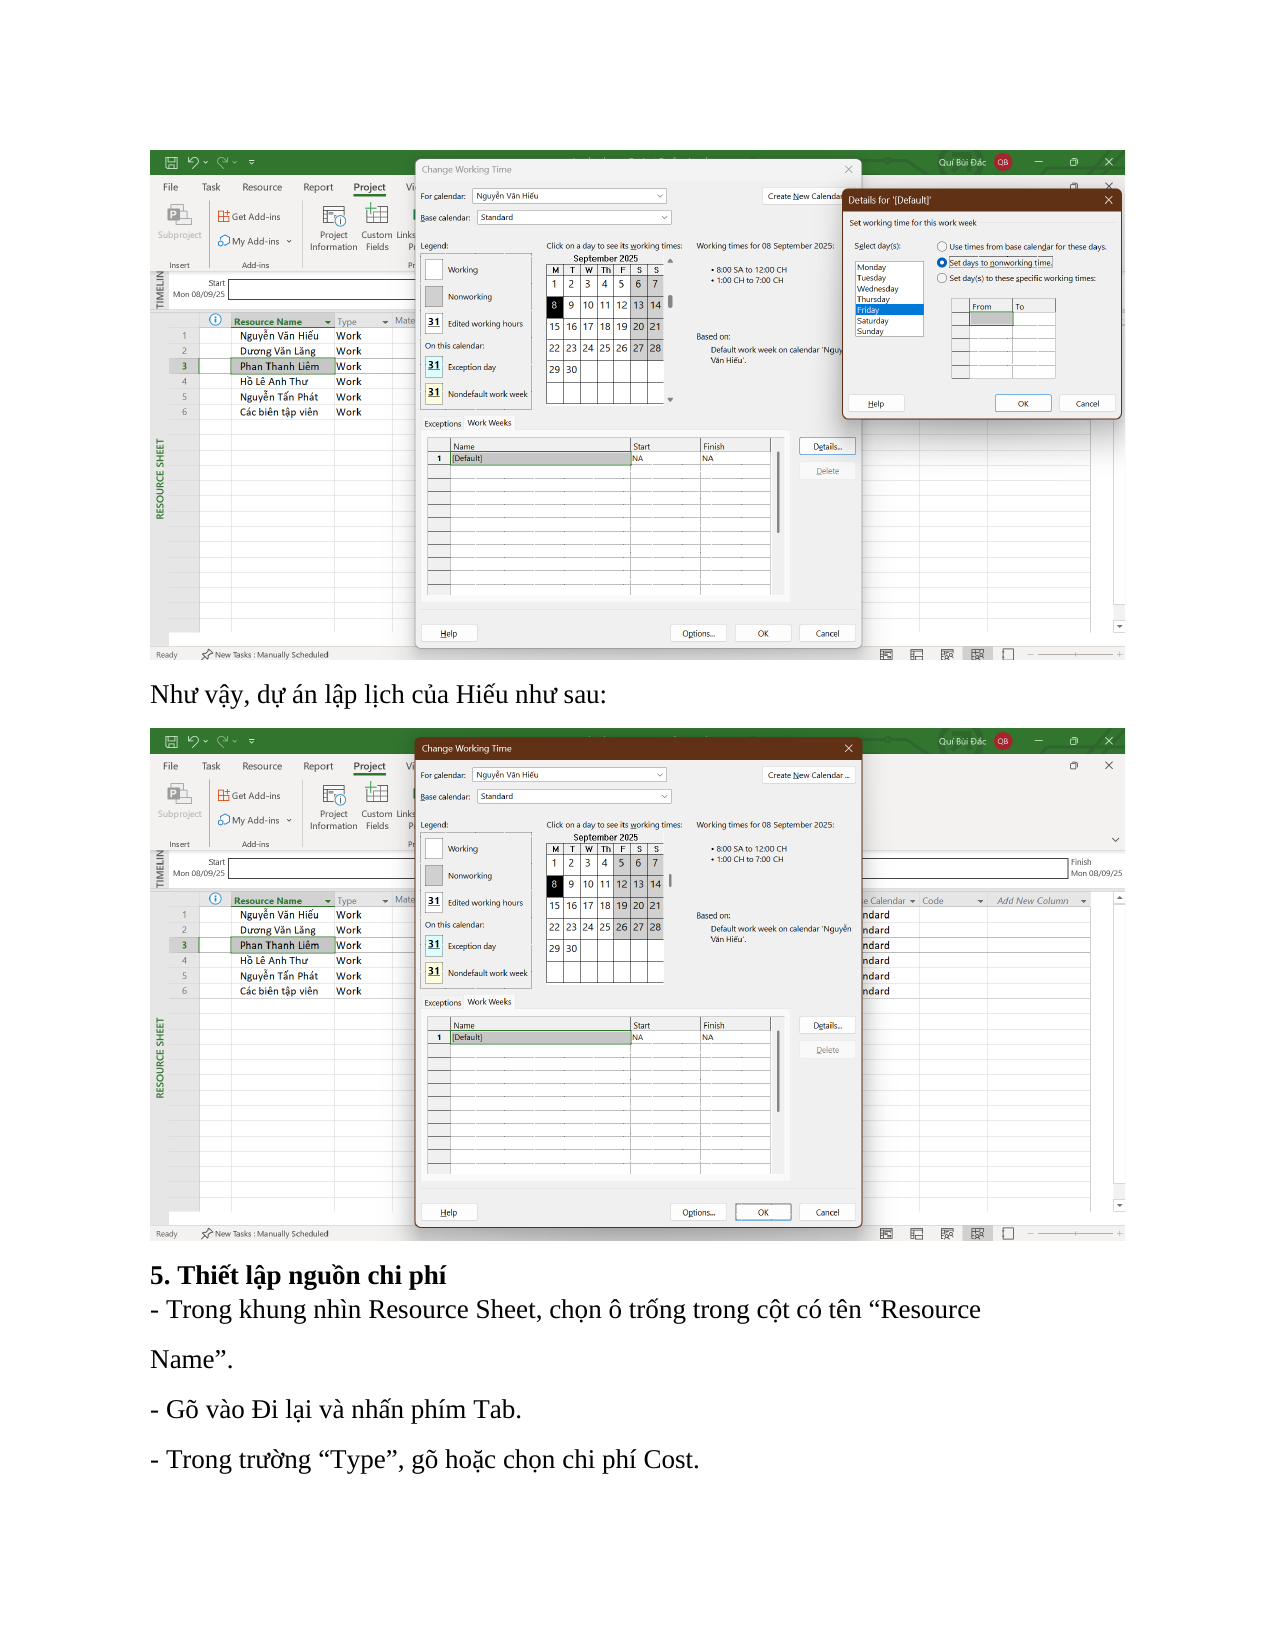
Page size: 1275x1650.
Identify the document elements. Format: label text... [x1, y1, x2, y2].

text - Gõ vào Đi lại và nhấn phím Tab. [150, 1393, 1125, 1424]
text - Trong khung nhìn Resource Sheet, chọn ô trống trong cột có tên “Resource [150, 1293, 1125, 1324]
picture [150, 150, 1125, 660]
text Như vậy, dự án lập lịch của Hiếu như sau: [150, 678, 1125, 709]
subtitle 5. Thiết lập nguồn chi phí [150, 1259, 1125, 1290]
text Name”. [150, 1343, 1125, 1374]
picture [150, 728, 1125, 1241]
text - Trong trường “Type”, gõ hoặc chọn chi phí Cost. [150, 1443, 1125, 1474]
